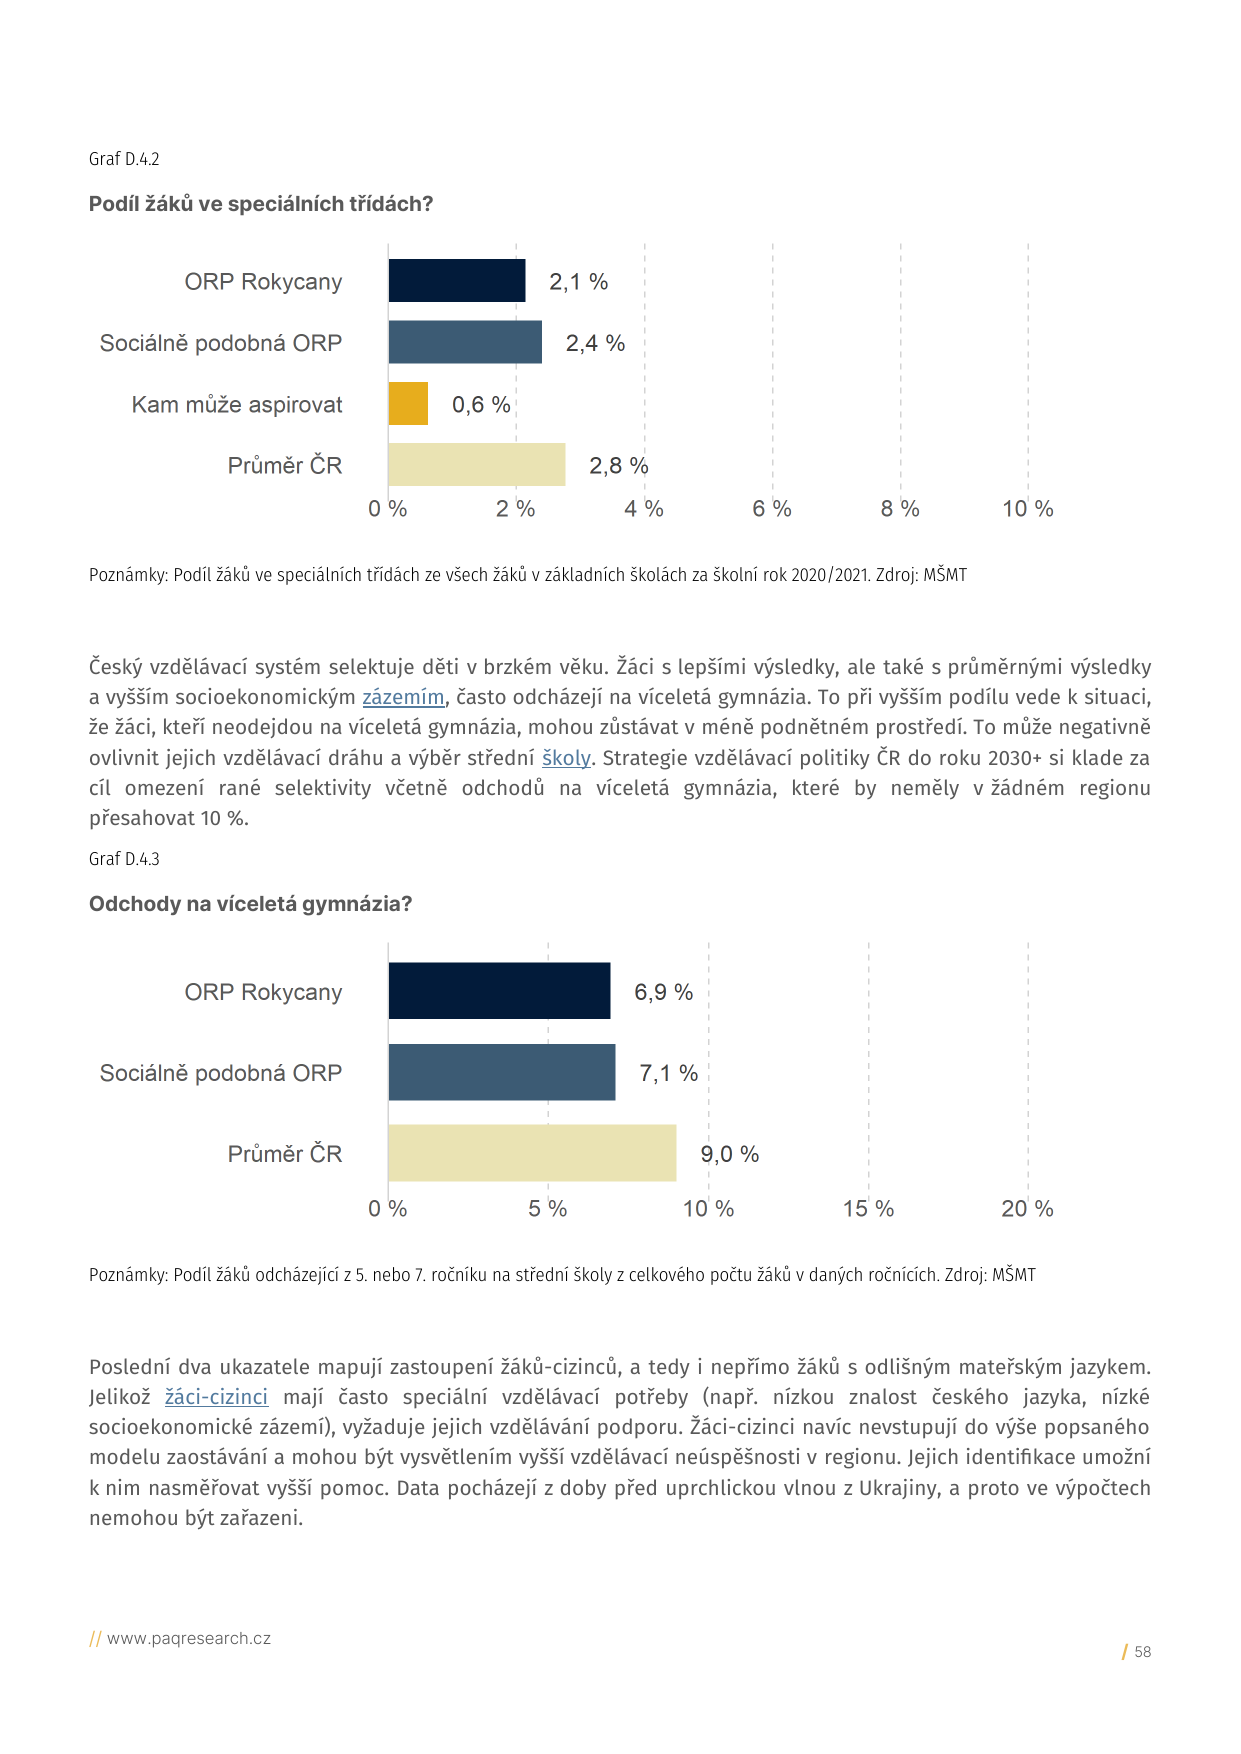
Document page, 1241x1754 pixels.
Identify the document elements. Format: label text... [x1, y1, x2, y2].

text Poslední dva ukazatele mapují zastoupení žáků-cizinců, a tedy i nepřímo žáků s odlišným mateřským jazykem. Jelikož žáci-cizinci mají často speciální vzdělávací potřeby (např. nízkou znalost českého jazyka, nízké socioekonomické zázemí), vyžaduje jejich vzdělávání podporu. Žáci-cizinci navíc nevstupují do výše popsaného modelu zaostávání a mohou být vysvětlením vyšší vzdělávací neúspěšnosti v regionu. Jejich identifikace umožní k nim nasměřovat vyšší pomoc. Data pocházejí z doby před uprchlickou vlnou z Ukrajiny, a proto ve výpočtech nemohou být zařazeni. [89, 1349, 1152, 1531]
text Český vzdělávací systém selektuje děti v brzkém věku. Žáci s lepšími výsledky, ale také s průměrnými výsledky a vyšším socioekonomickým zázemím, často odcházejí na víceletá gymnázia. To při vyšším podílu vede k situaci, že žáci, kteří neodejdou na víceletá gymnázia, mohou zůstávat v méně podnětném prostředí. To může negativně ovlivnit jejich vzdělávací dráhu a výběr střední školy. Strategie vzdělávací politiky ČR do roku 2030+ si klade za cíl omezení rané selektivity včetně odchodů na víceletá gymnázia, které by neměly v žádném regionu přesahovat 10 %. [89, 649, 1152, 831]
text Poznámky: Podíl žáků odcházející z 5. nebo 7. ročníku na střední školy z celkového počtu žáků v daných ročnících. Zdroj: MŠMT [89, 1264, 1152, 1287]
text Poznámky: Podíl žáků ve speciálních třídách ze všech žáků v základních školách za školní rok 2020/2021. Zdroj: MŠMT [89, 564, 1152, 587]
text Graf D.4.3 [89, 847, 1152, 870]
text Graf D.4.2 [89, 148, 1152, 170]
picture [88, 916, 1139, 1248]
picture [88, 216, 1139, 548]
text Odchody na víceletá gymnázia? [89, 886, 1152, 916]
text Podíl žáků ve speciálních třídách? [89, 186, 1152, 216]
